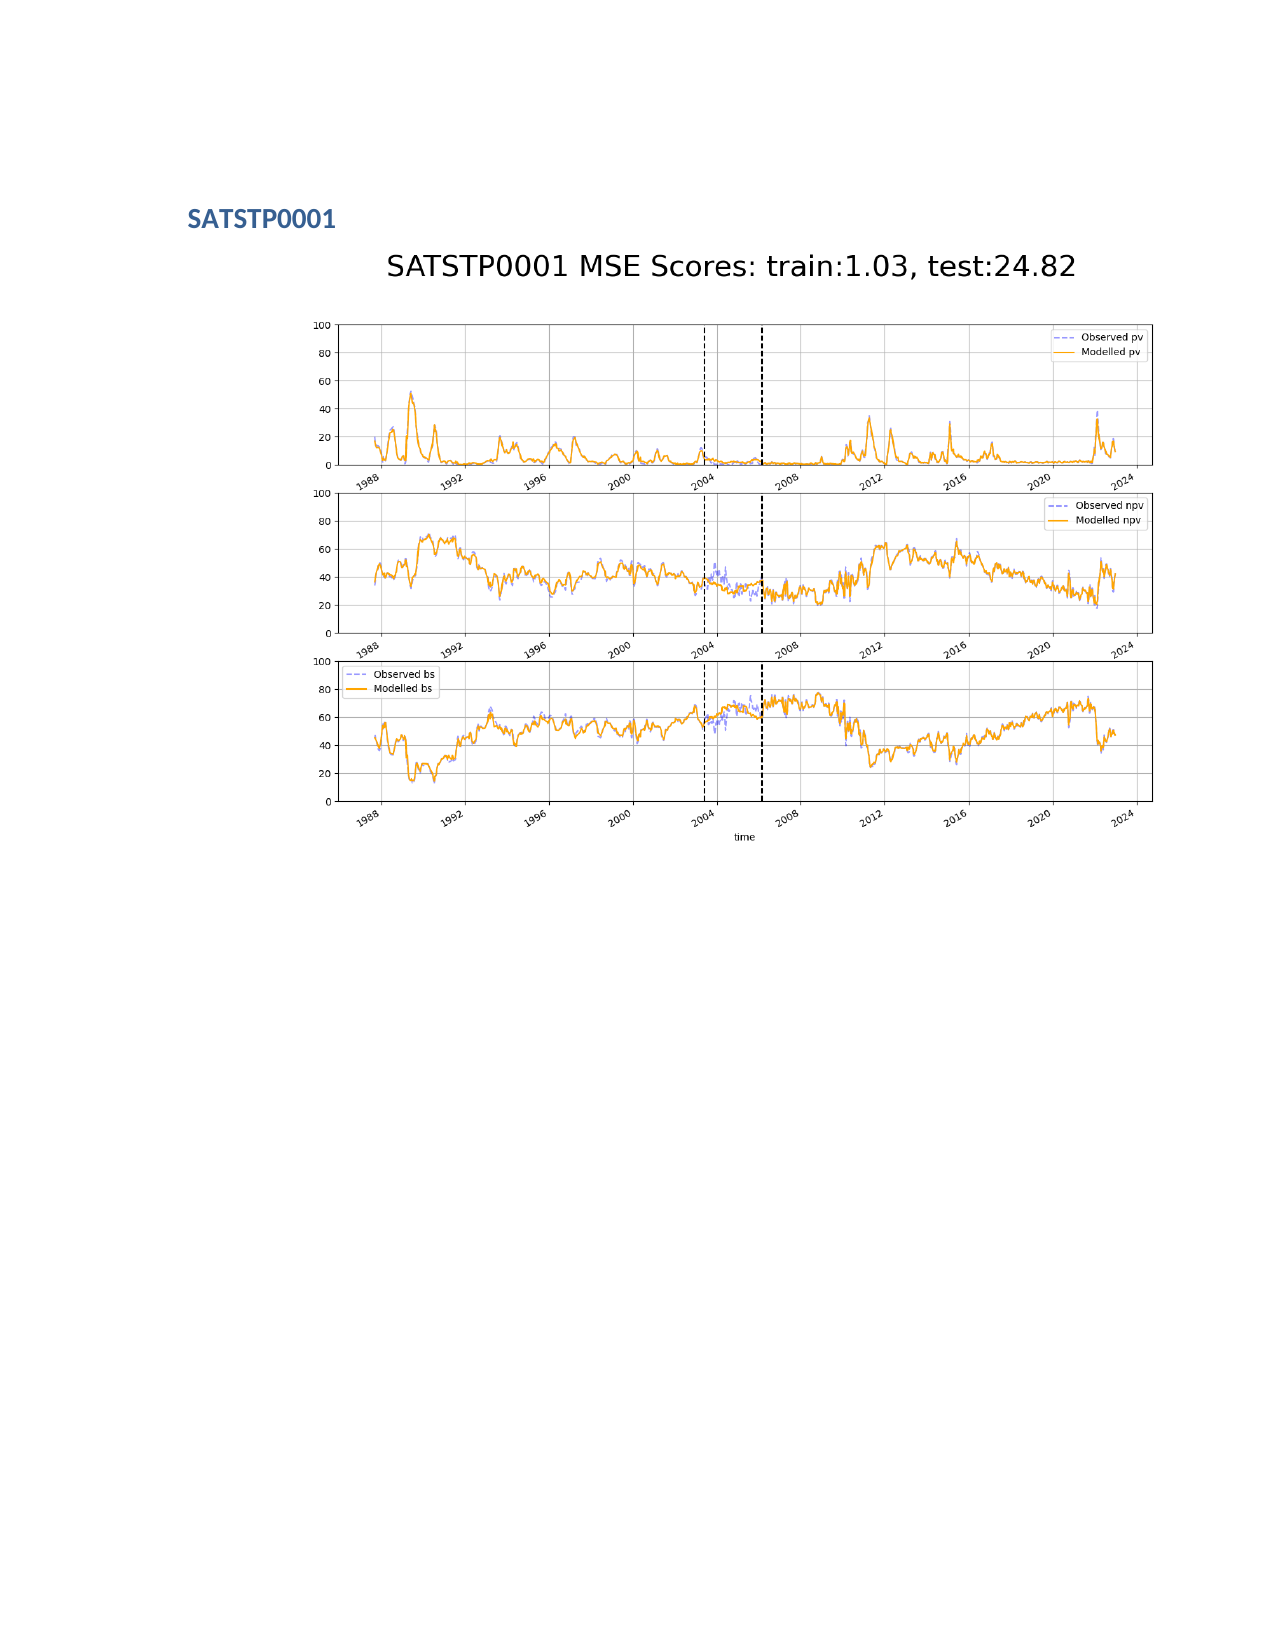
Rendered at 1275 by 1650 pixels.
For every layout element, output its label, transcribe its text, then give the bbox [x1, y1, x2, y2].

picture [206, 241, 1257, 941]
subtitle SATSTP0001 [187, 200, 1087, 236]
